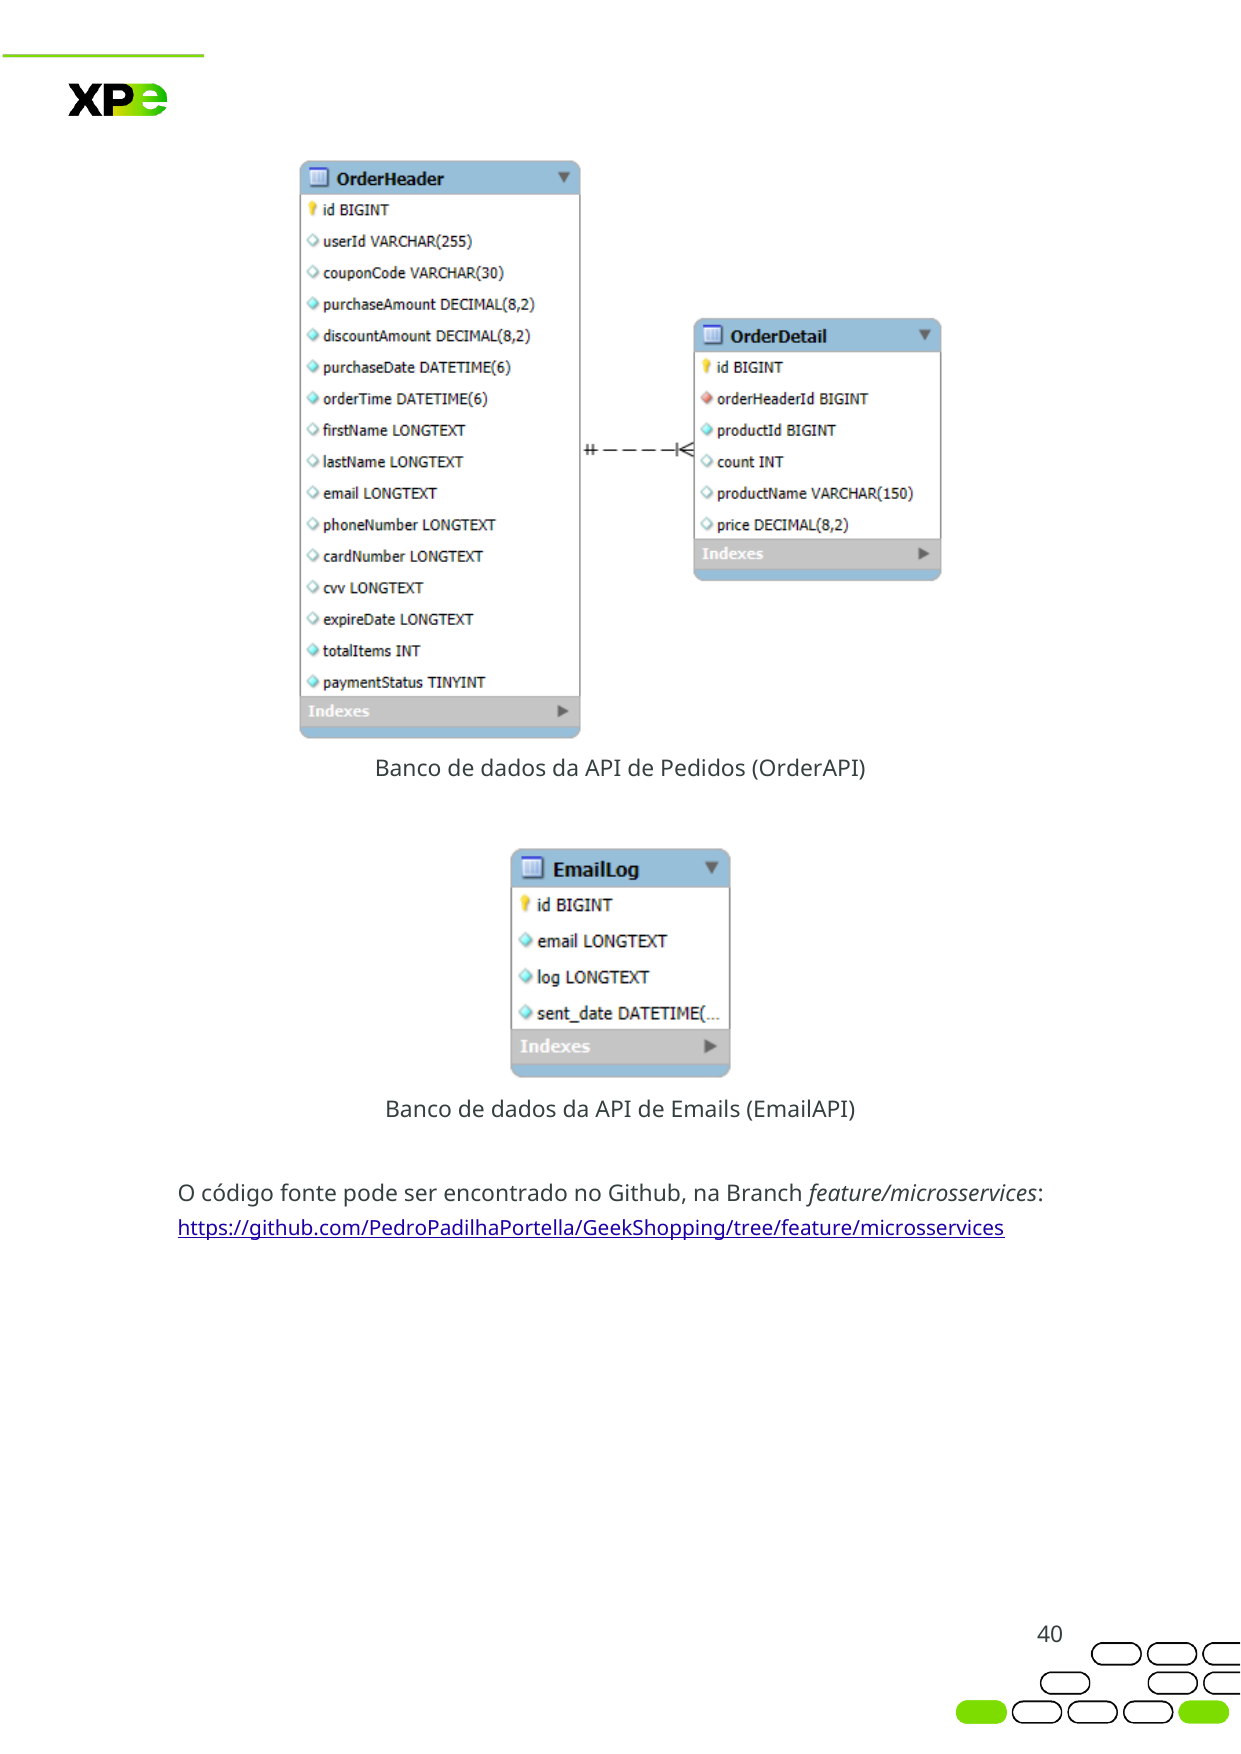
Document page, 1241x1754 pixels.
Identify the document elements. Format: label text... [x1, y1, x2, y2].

picture [496, 833, 745, 1092]
picture [955, 1642, 1241, 1724]
picture [286, 147, 954, 751]
text https://github.com/PedroPadilhaPortella/GeekShopping/tree/feature/microsservices [177, 1208, 1063, 1241]
text Banco de dados da API de Emails (EmailAPI) [177, 1091, 1063, 1124]
text Banco de dados da API de Pedidos (OrderAPI) [177, 750, 1063, 783]
text O código fonte pode ser encontrado no Github, na Branch feature/microsservices: [177, 1174, 1063, 1208]
picture [2, 51, 205, 148]
